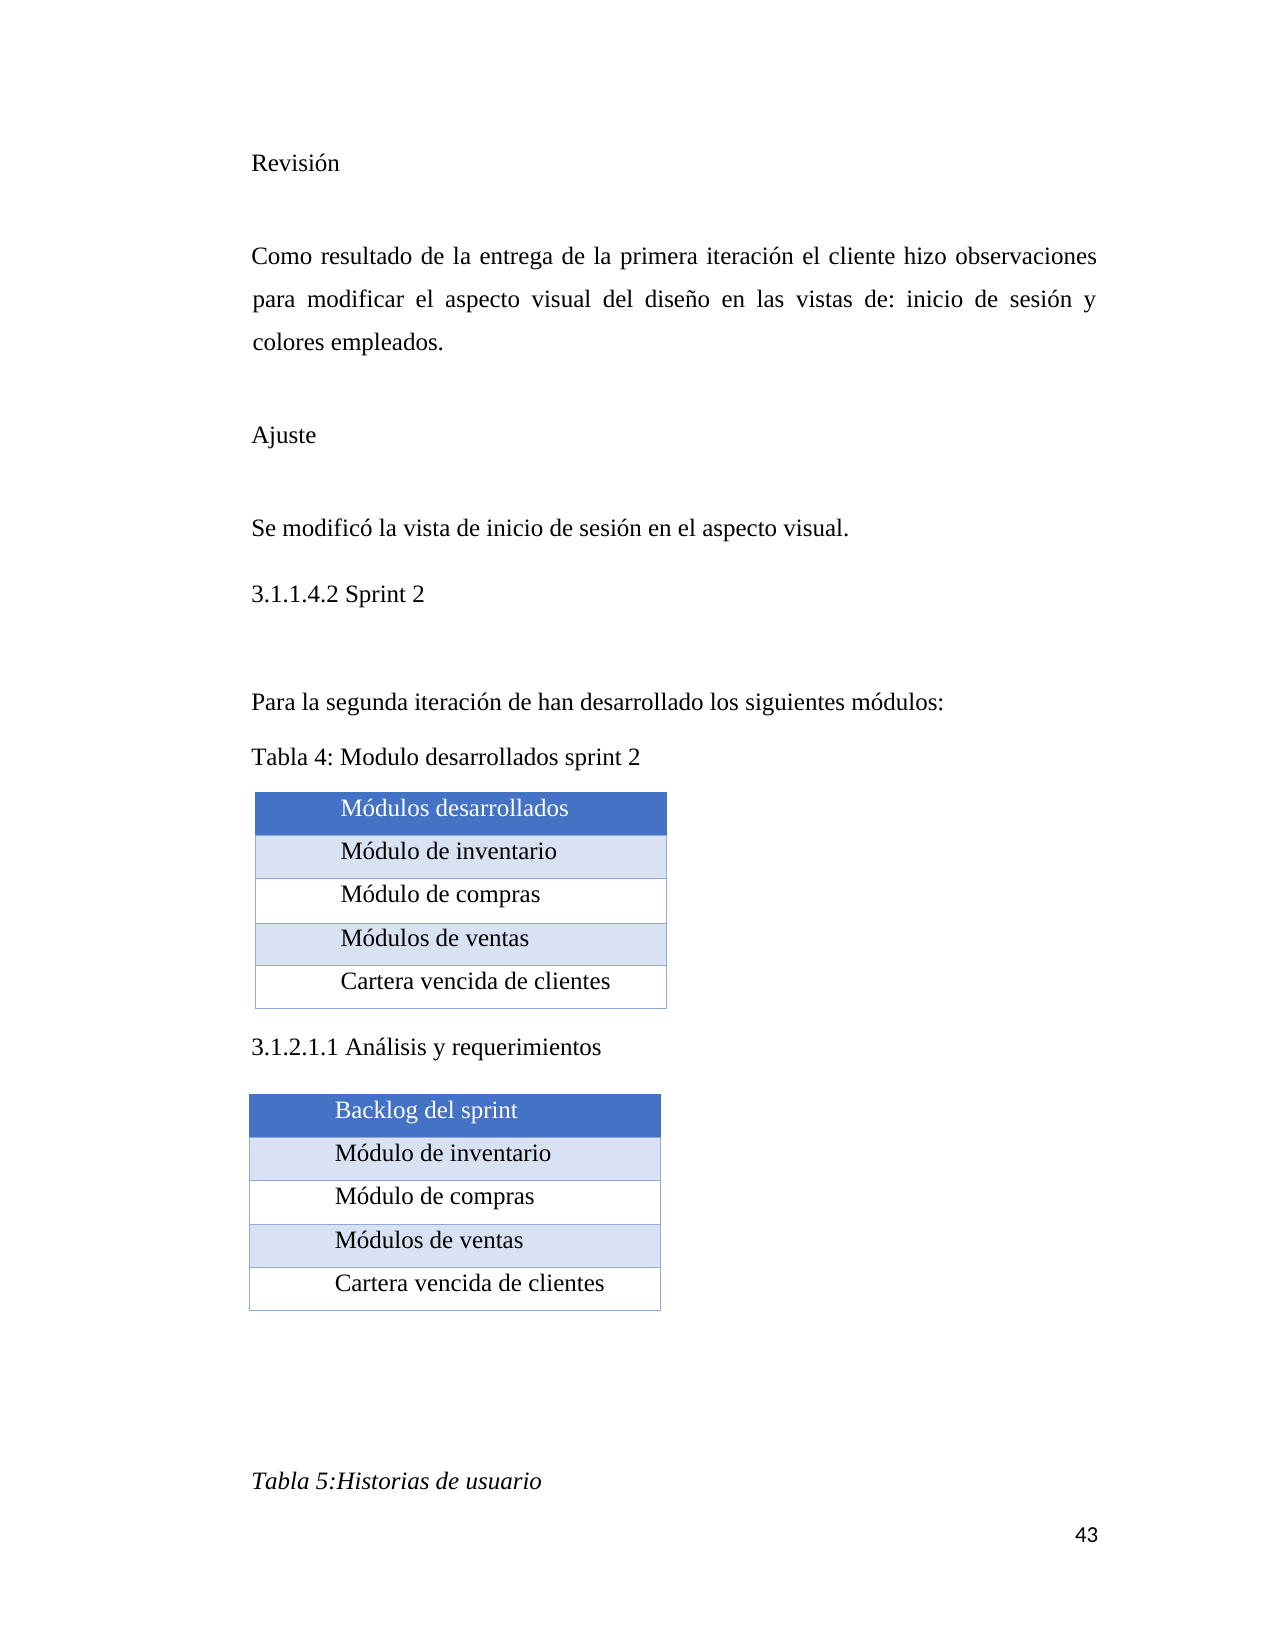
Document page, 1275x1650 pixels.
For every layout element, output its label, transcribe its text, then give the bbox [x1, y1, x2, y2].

text Para la segunda iteración de han desarrollado los siguientes módulos: [177, 687, 1098, 716]
table_cell Cartera vencida de clientes [256, 966, 666, 1008]
text Tabla 5:Historias de usuario [177, 1466, 1098, 1495]
table_cell Módulo de inventario [256, 836, 666, 878]
table_cell Módulo de compras [256, 879, 666, 922]
table_header Módulos desarrollados [256, 793, 666, 835]
text Revisión [177, 148, 1098, 176]
table_cell Módulos de ventas [250, 1225, 660, 1267]
subtitle 3.1.1.4.2 Sprint 2 [177, 579, 1098, 608]
table_cell Módulo de compras [250, 1181, 660, 1224]
table_cell Cartera vencida de clientes [250, 1268, 660, 1310]
text Como resultado de la entrega de la primera iteración el cliente hizo observaciones para modificar el aspecto visual del diseño en las vistas de: inicio de sesión y colores empleados. [251, 241, 1098, 356]
text Se modificó la vista de inicio de sesión en el aspecto visual. [177, 513, 1098, 542]
text Tabla 4: Modulo desarrollados sprint 2 [177, 742, 1098, 771]
text Ajuste [177, 420, 1098, 449]
subtitle 3.1.2.1.1 Análisis y requerimientos [177, 1032, 1098, 1061]
table_cell Módulos de ventas [256, 924, 666, 965]
table_header Backlog del sprint [250, 1095, 660, 1137]
table_cell Módulo de inventario [250, 1138, 660, 1180]
